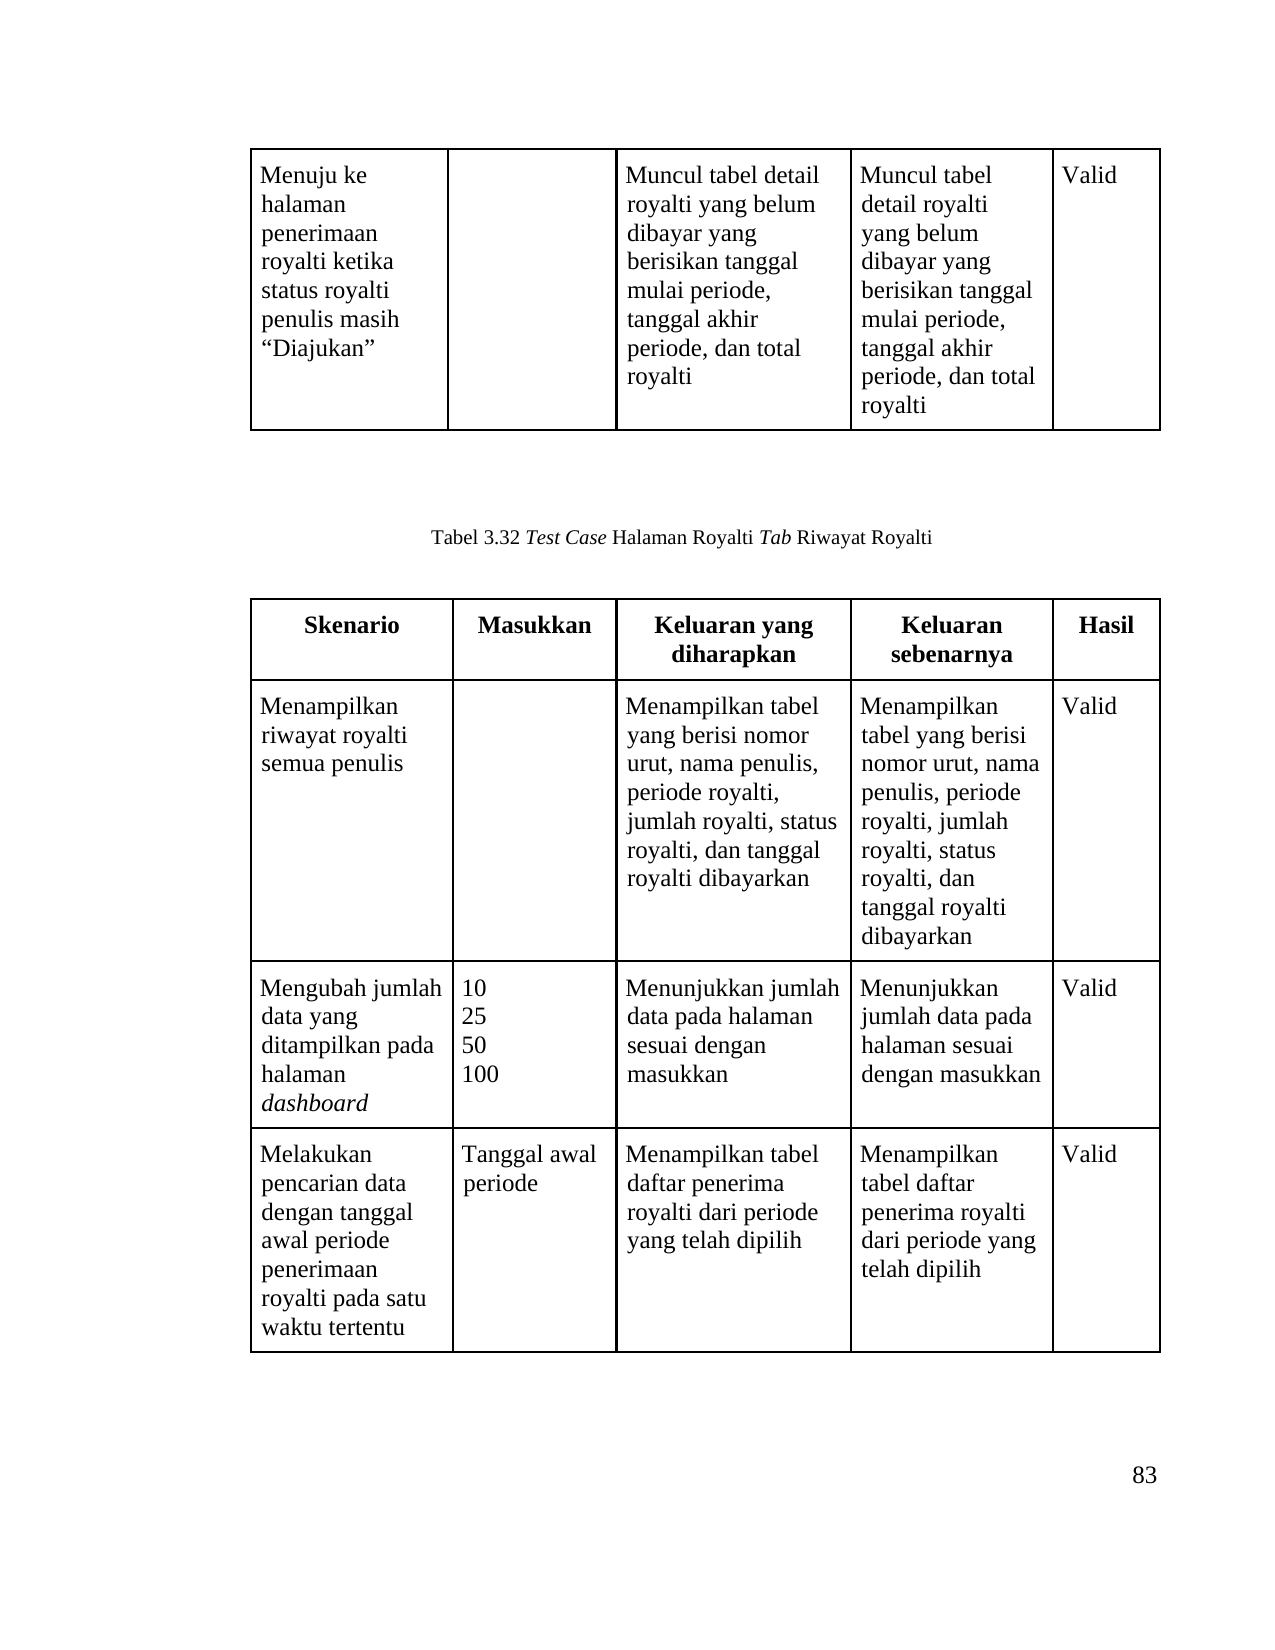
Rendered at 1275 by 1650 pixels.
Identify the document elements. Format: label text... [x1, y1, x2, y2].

table_cell [449, 150, 615, 429]
table_cell Menunjukkan jumlah data pada halaman sesuai dengan masukkan [852, 962, 1052, 1127]
table_header Skenario [252, 600, 452, 678]
table_cell Menampilkan riwayat royalti semua penulis [252, 681, 452, 960]
table_cell Mengubah jumlah data yang ditampilkan pada halaman dashboard [252, 962, 452, 1127]
table_cell Menuju ke halaman penerimaan royalti ketika status royalti penulis masih “Diajukan” [252, 150, 447, 429]
table_cell Menampilkan tabel yang berisi nomor urut, nama penulis, periode royalti, jumlah royalti, status royalti, dan tanggal royalti dibayarkan [618, 681, 850, 960]
table_header Hasil [1054, 600, 1159, 678]
table_cell Valid [1054, 150, 1159, 429]
table_cell Valid [1054, 1129, 1159, 1351]
table_cell 10 25 50 100 [454, 962, 615, 1127]
table_header Masukkan [454, 600, 615, 678]
table_cell Melakukan pencarian data dengan tanggal awal periode penerimaan royalti pada satu waktu tertentu [252, 1129, 452, 1351]
table_cell Menampilkan tabel yang berisi nomor urut, nama penulis, periode royalti, jumlah royalti, status royalti, dan tanggal royalti dibayarkan [852, 681, 1052, 960]
table_header Keluaran yang diharapkan [618, 600, 850, 678]
table_cell Valid [1054, 962, 1159, 1127]
table_cell Valid [1054, 681, 1159, 960]
table_cell Menampilkan tabel daftar penerima royalti dari periode yang telah dipilih [618, 1129, 850, 1351]
table_cell Muncul tabel detail royalti yang belum dibayar yang berisikan tanggal mulai periode, tanggal akhir periode, dan total royalti [852, 150, 1052, 429]
table_header Keluaran sebenarnya [852, 600, 1052, 678]
table_cell Menampilkan tabel daftar penerima royalti dari periode yang telah dipilih [852, 1129, 1052, 1351]
table_cell [454, 681, 615, 960]
table_cell Tanggal awal periode [454, 1129, 615, 1351]
table_cell Menunjukkan jumlah data pada halaman sesuai dengan masukkan [618, 962, 850, 1127]
table_cell Muncul tabel detail royalti yang belum dibayar yang berisikan tanggal mulai periode, tanggal akhir periode, dan total royalti [618, 150, 850, 429]
